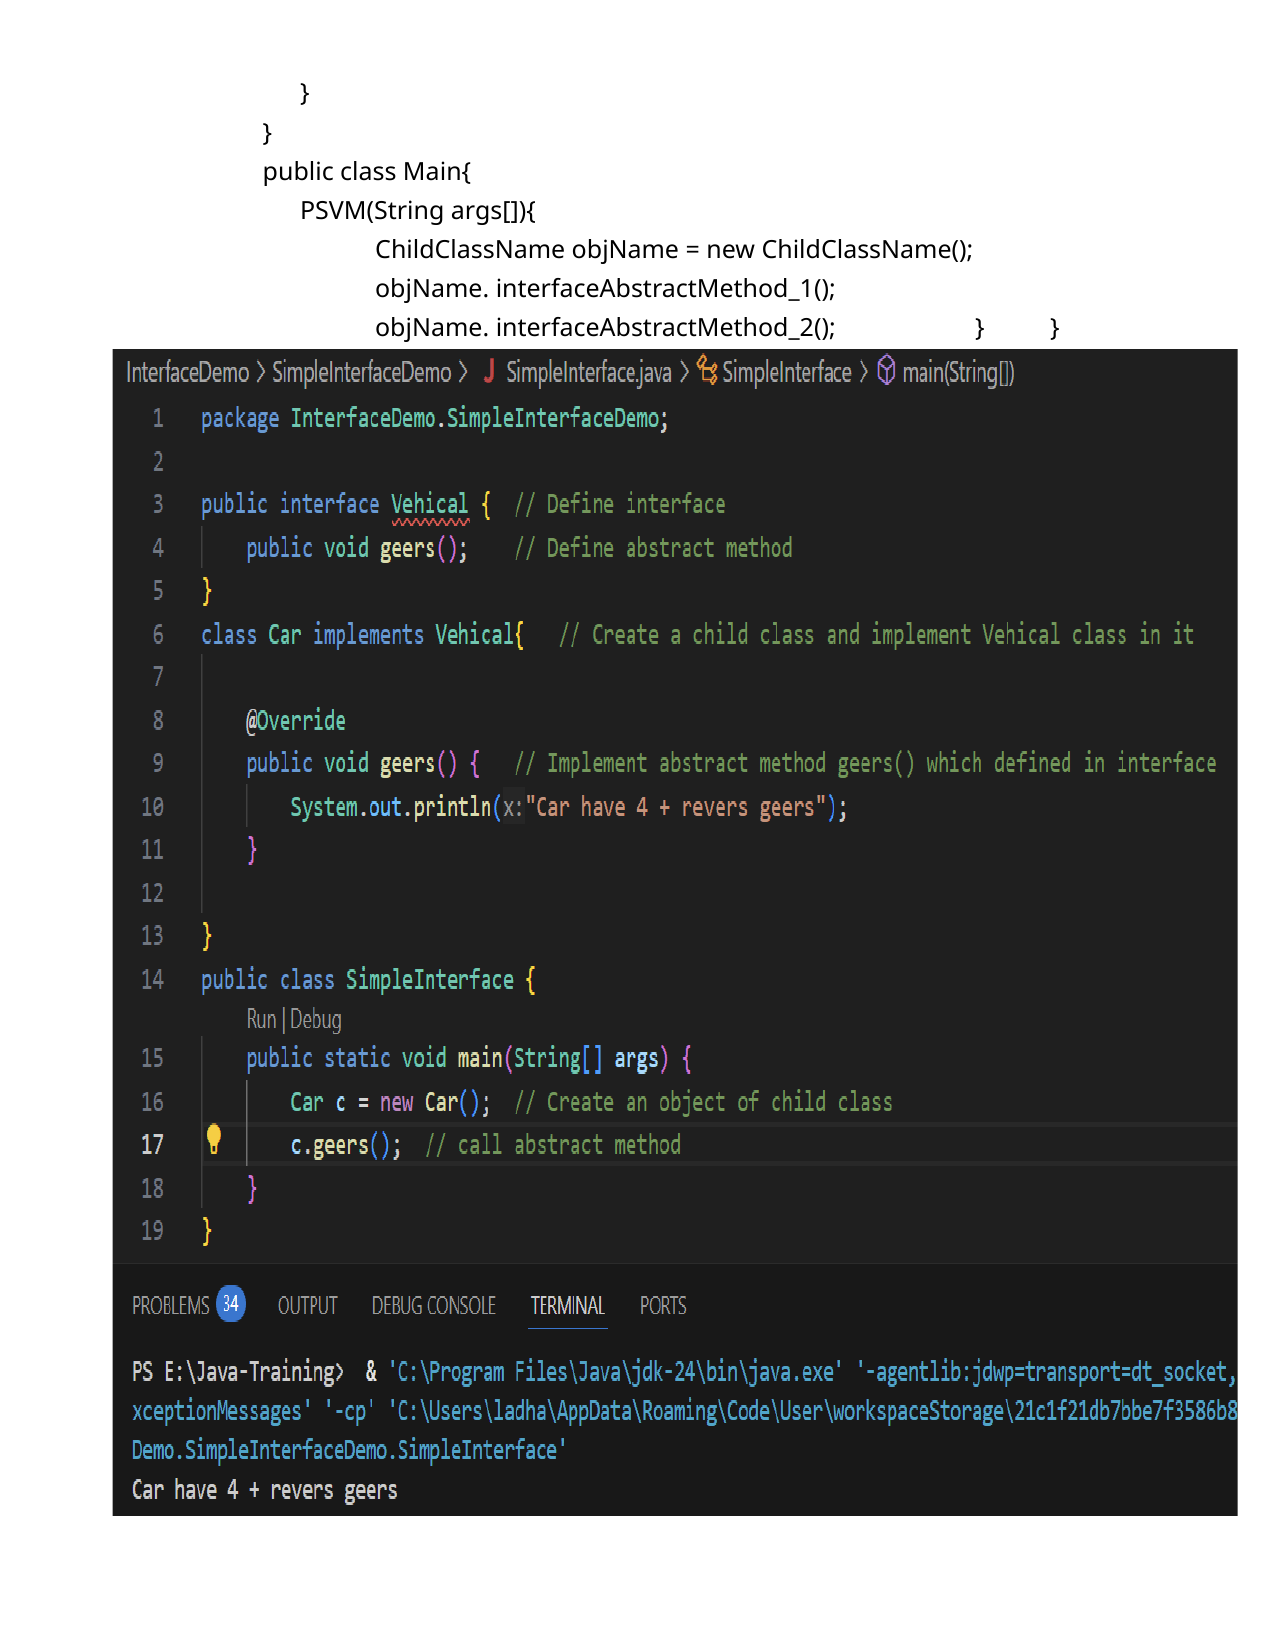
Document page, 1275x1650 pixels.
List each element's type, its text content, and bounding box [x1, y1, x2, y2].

list public class Main{ [262, 153, 1200, 187]
picture [112, 349, 1238, 1516]
list } [262, 75, 1200, 109]
list objName. interfaceAbstractMethod_2(); } } [262, 310, 1200, 344]
list PSVM(String args[]){ [262, 192, 1200, 227]
list } [262, 114, 1200, 148]
list ChildClassName objName = new ChildClassName(); [262, 232, 1200, 266]
list objName. interfaceAbstractMethod_1(); [262, 271, 1200, 305]
